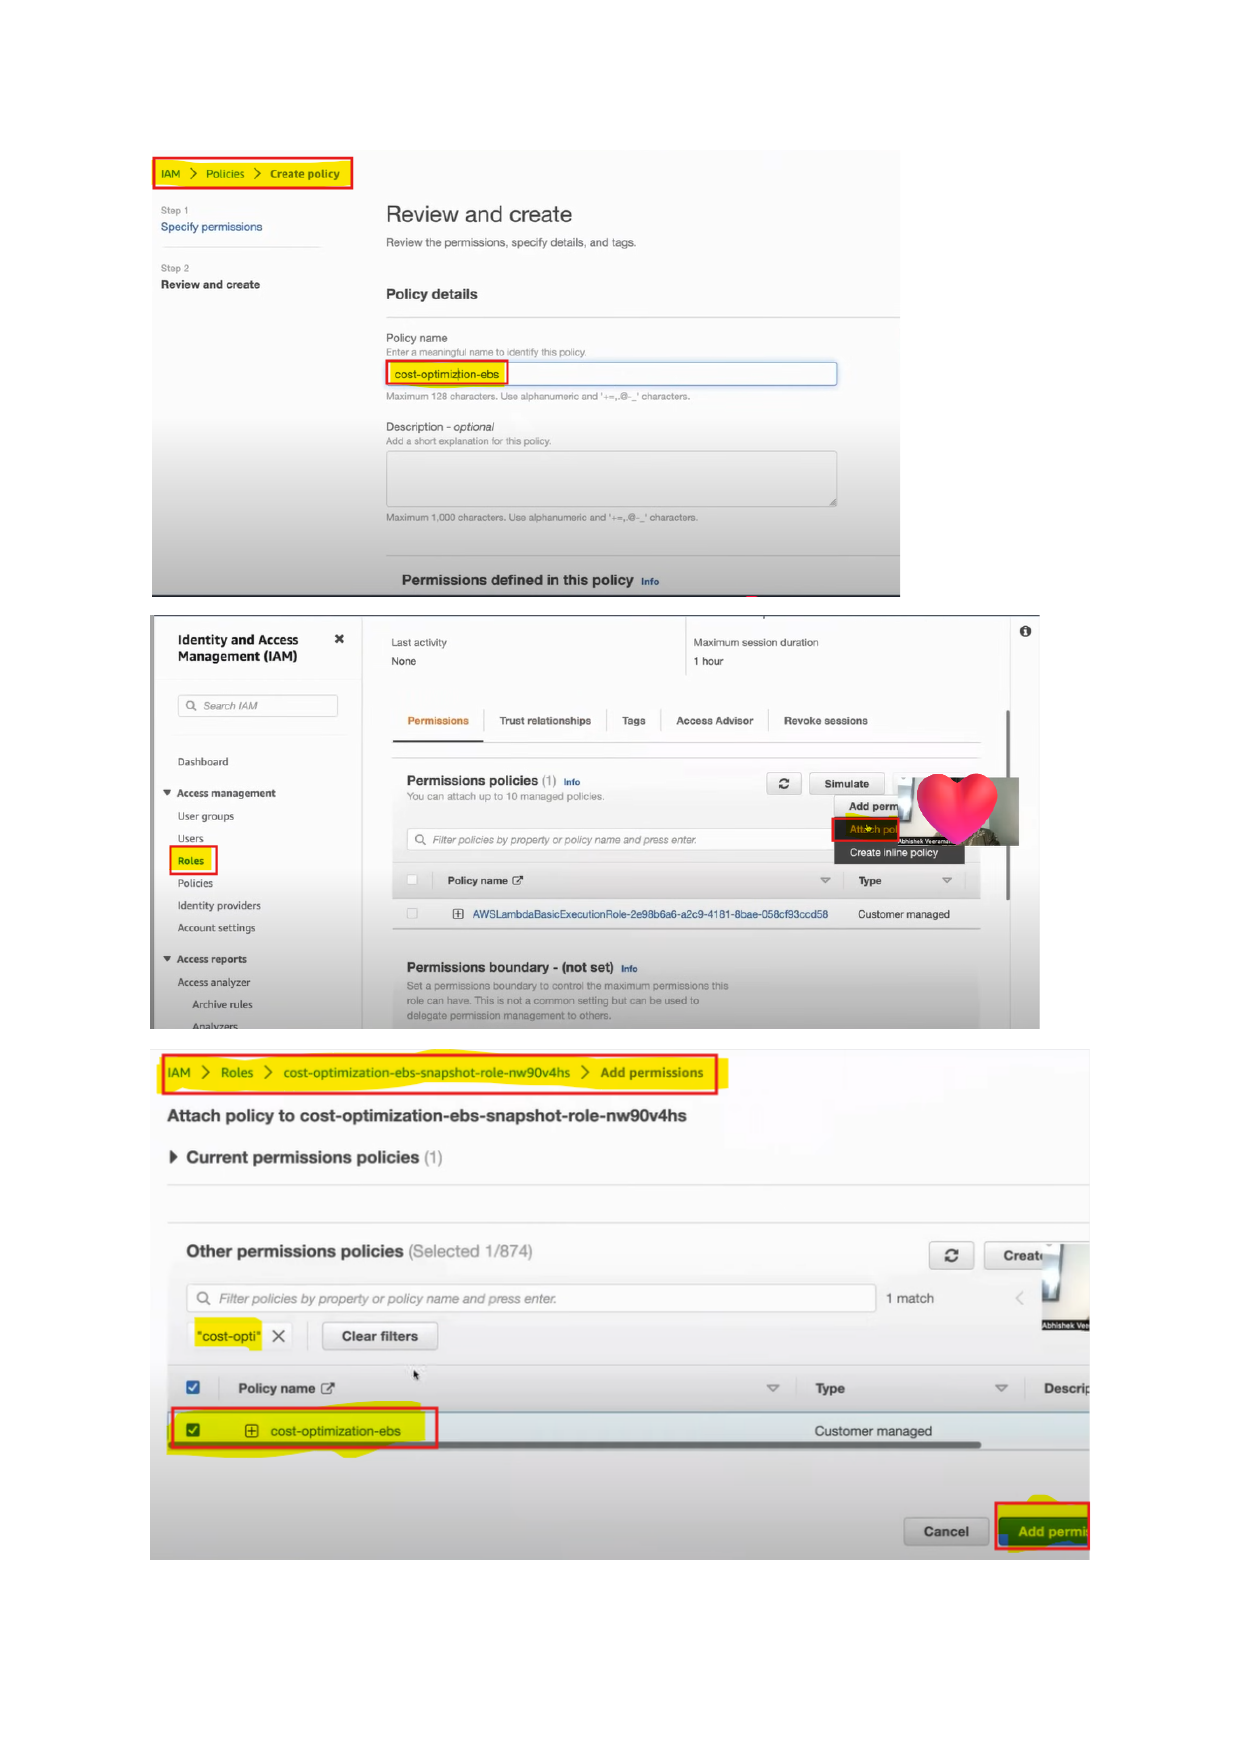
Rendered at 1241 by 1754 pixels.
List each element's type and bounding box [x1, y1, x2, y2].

picture [150, 1047, 1091, 1560]
picture [150, 150, 901, 597]
picture [150, 615, 1040, 1029]
